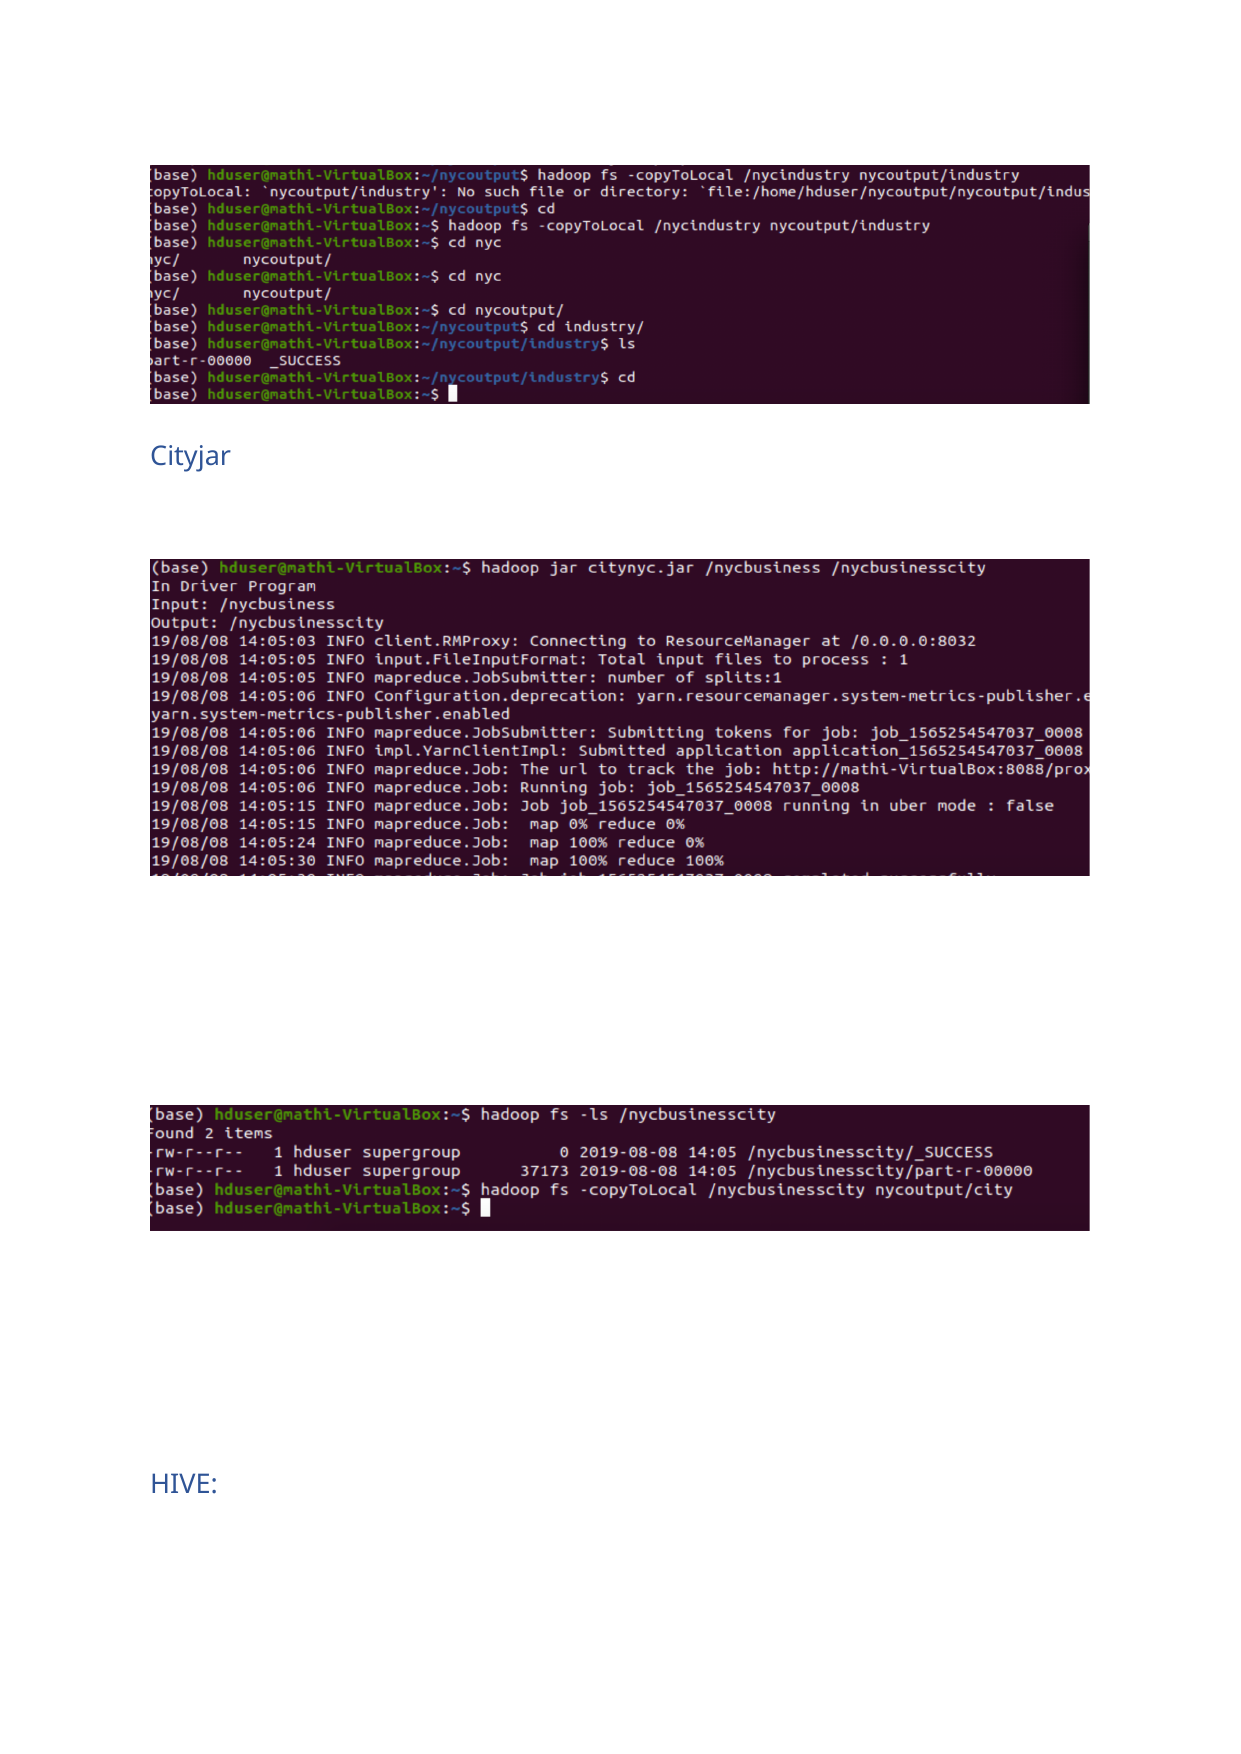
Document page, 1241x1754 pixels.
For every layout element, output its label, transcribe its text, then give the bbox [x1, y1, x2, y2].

subtitle HIVE: [150, 1464, 1090, 1501]
subtitle Cityjar [150, 436, 1090, 473]
picture [150, 559, 1090, 876]
picture [150, 165, 1090, 404]
picture [150, 1105, 1090, 1231]
